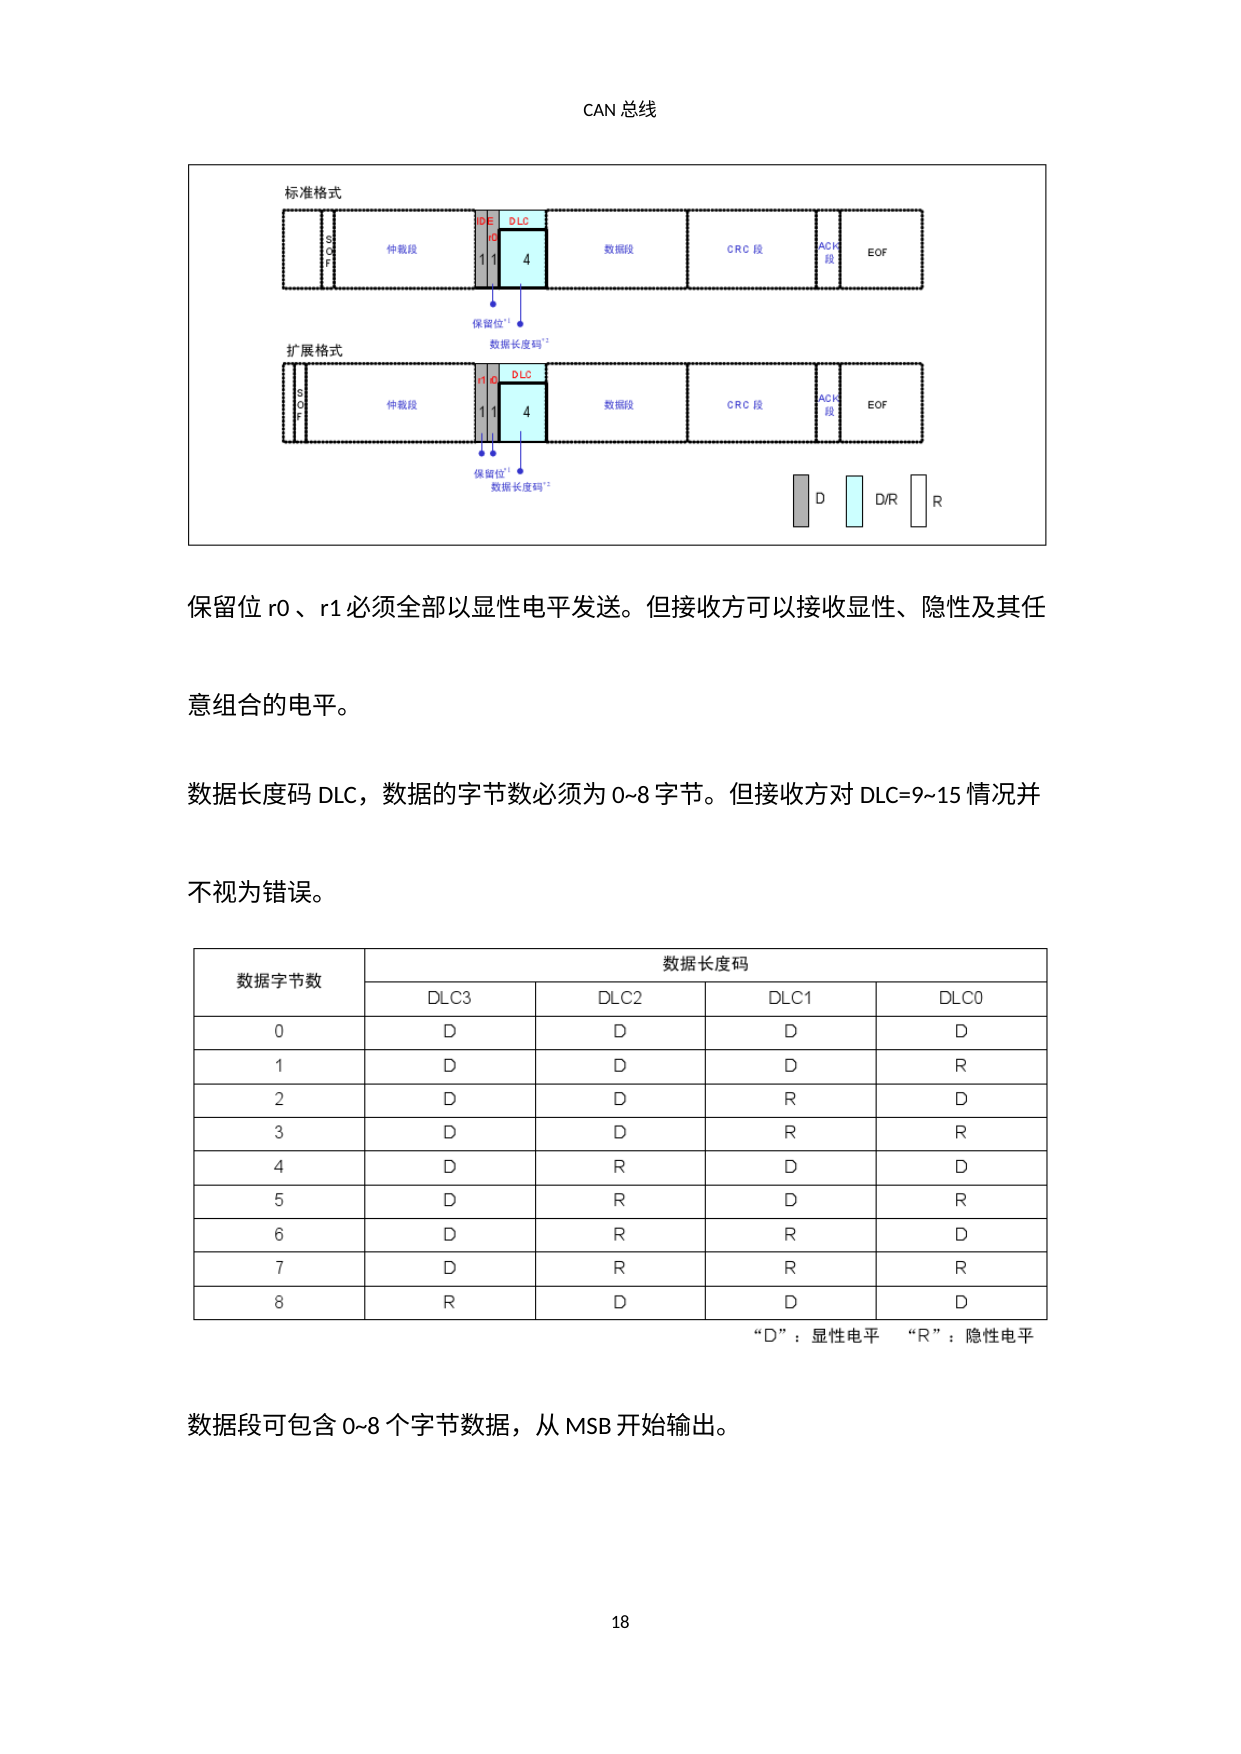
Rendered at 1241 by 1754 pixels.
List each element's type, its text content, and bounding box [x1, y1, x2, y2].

picture [187, 947, 1053, 1346]
text 数据长度码 DLC，数据的字节数必须为0~8字节。但接收方对DLC=9~15情况并不视为错误。 [187, 760, 1053, 923]
picture [187, 162, 1053, 549]
text 保留位 r0 、r1必须全部以显性电平发送。但接收方可以接收显性、隐性及其任意组合的电平。 [187, 573, 1053, 736]
text 数据段可包含0~8个字节数据，从MSB开始输出。 [187, 1391, 1053, 1456]
